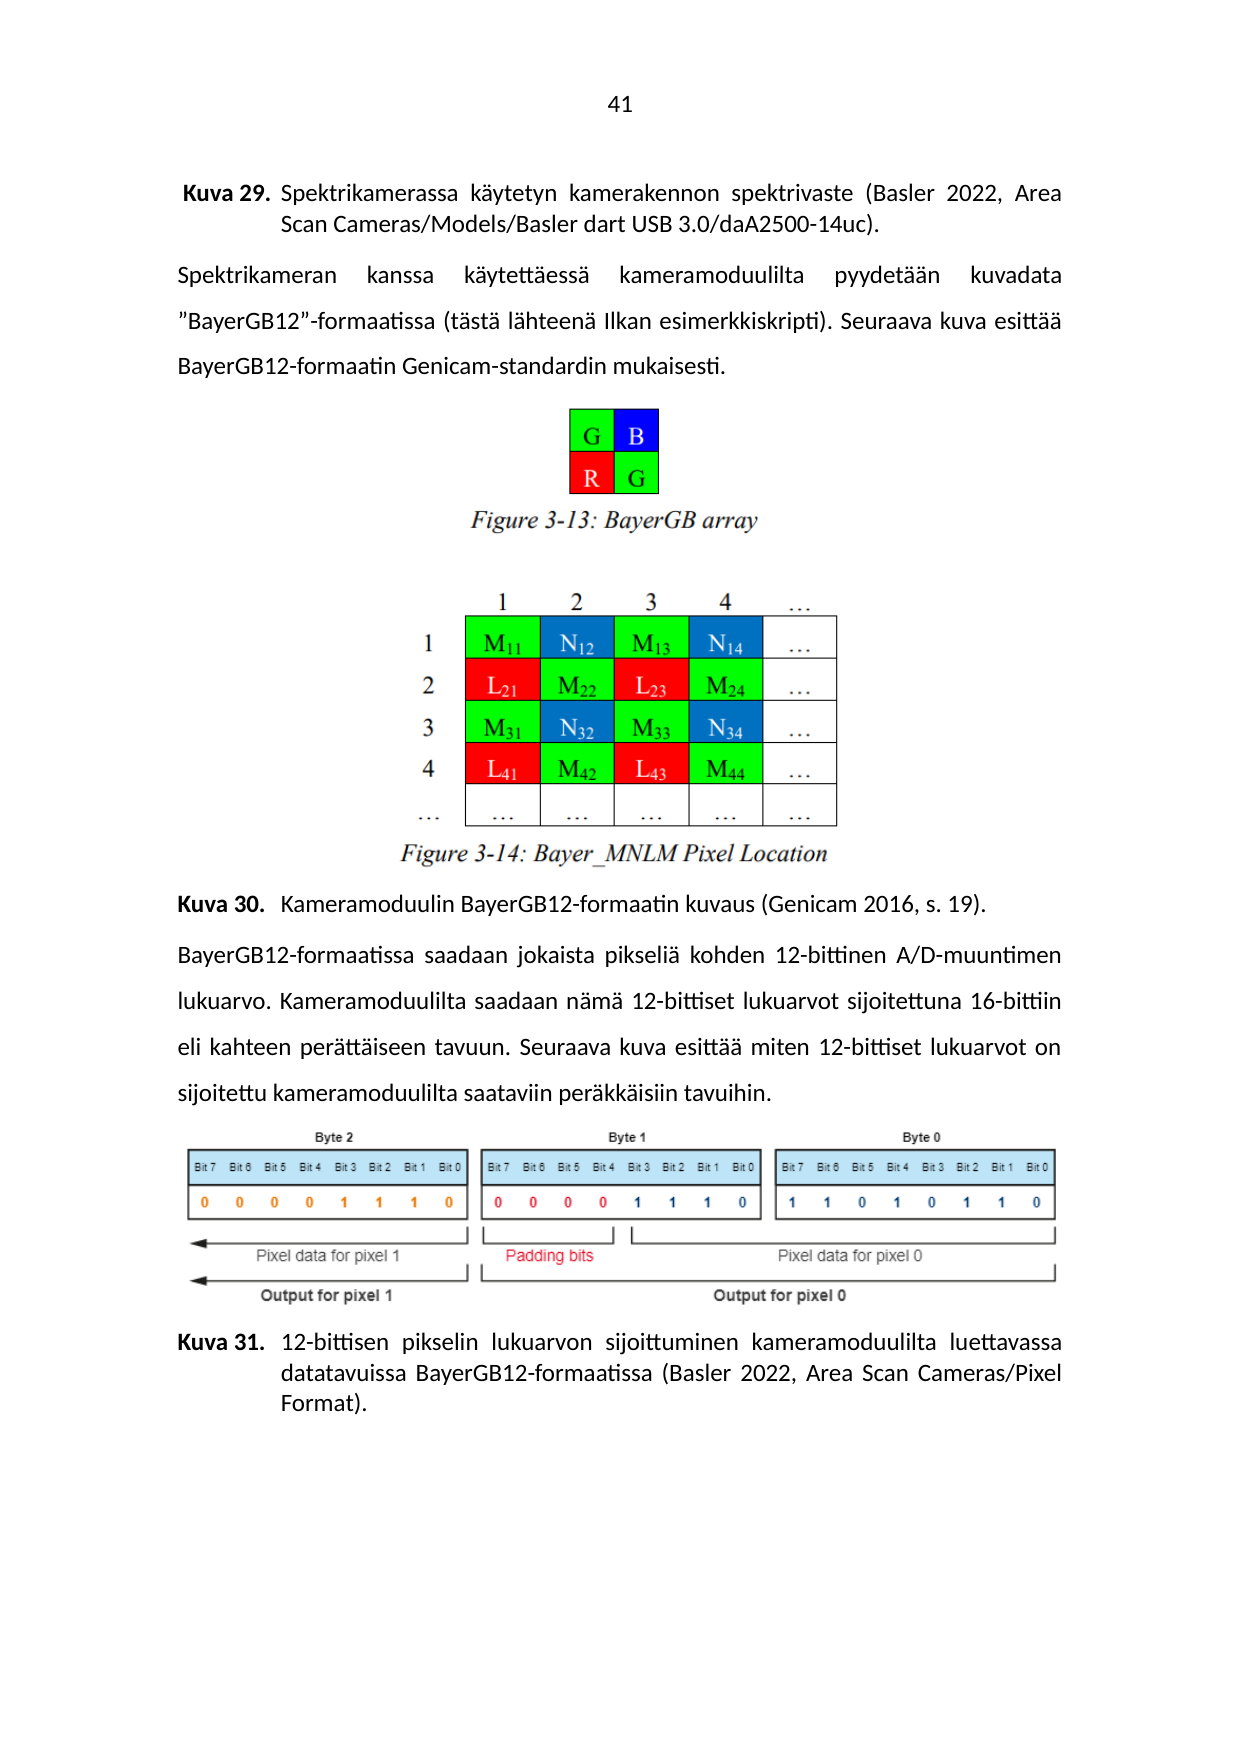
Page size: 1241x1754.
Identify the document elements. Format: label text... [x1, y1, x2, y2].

text Kuva 31. 12-bittisen pikselin lukuarvon sijoittuminen kameramoduulilta luettavassa datatavuissa BayerGB12-formaatissa (Basler 2022, Area Scan Cameras/Pixel Format). [177, 1326, 1063, 1418]
text Kuva 30. Kameramoduulin BayerGB12-formaatin kuvaus (Genicam 2016, s. 19). [177, 888, 1063, 919]
text Spektrikameran kanssa käytettäessä kameramoduulilta pyydetään kuvadata ”BayerGB12”-formaatissa (tästä lähteenä Ilkan esimerkkiskripti). Seuraava kuva esittää BayerGB12-formaatin Genicam-standardin mukaisesti. [177, 259, 1063, 381]
text Kuva 29. Spektrikamerassa käytetyn kamerakennon spektrivaste (Basler 2022, Area Scan Cameras/Models/Basler dart USB 3.0/daA2500-14uc). [177, 177, 1063, 238]
text BayerGB12-formaatissa saadaan jokaista pikseliä kohden 12-bittinen A/D-muuntimen lukuarvo. Kameramoduulilta saadaan nämä 12-bittiset lukuarvot sijoitettuna 16-bittiin eli kahteen perättäiseen tavuun. Seuraava kuva esittää miten 12-bittiset lukuarvot on sijoitettu kameramoduulilta saataviin peräkkäisiin tavuihin. [177, 939, 1063, 1107]
picture [177, 1122, 1063, 1314]
picture [388, 396, 852, 876]
